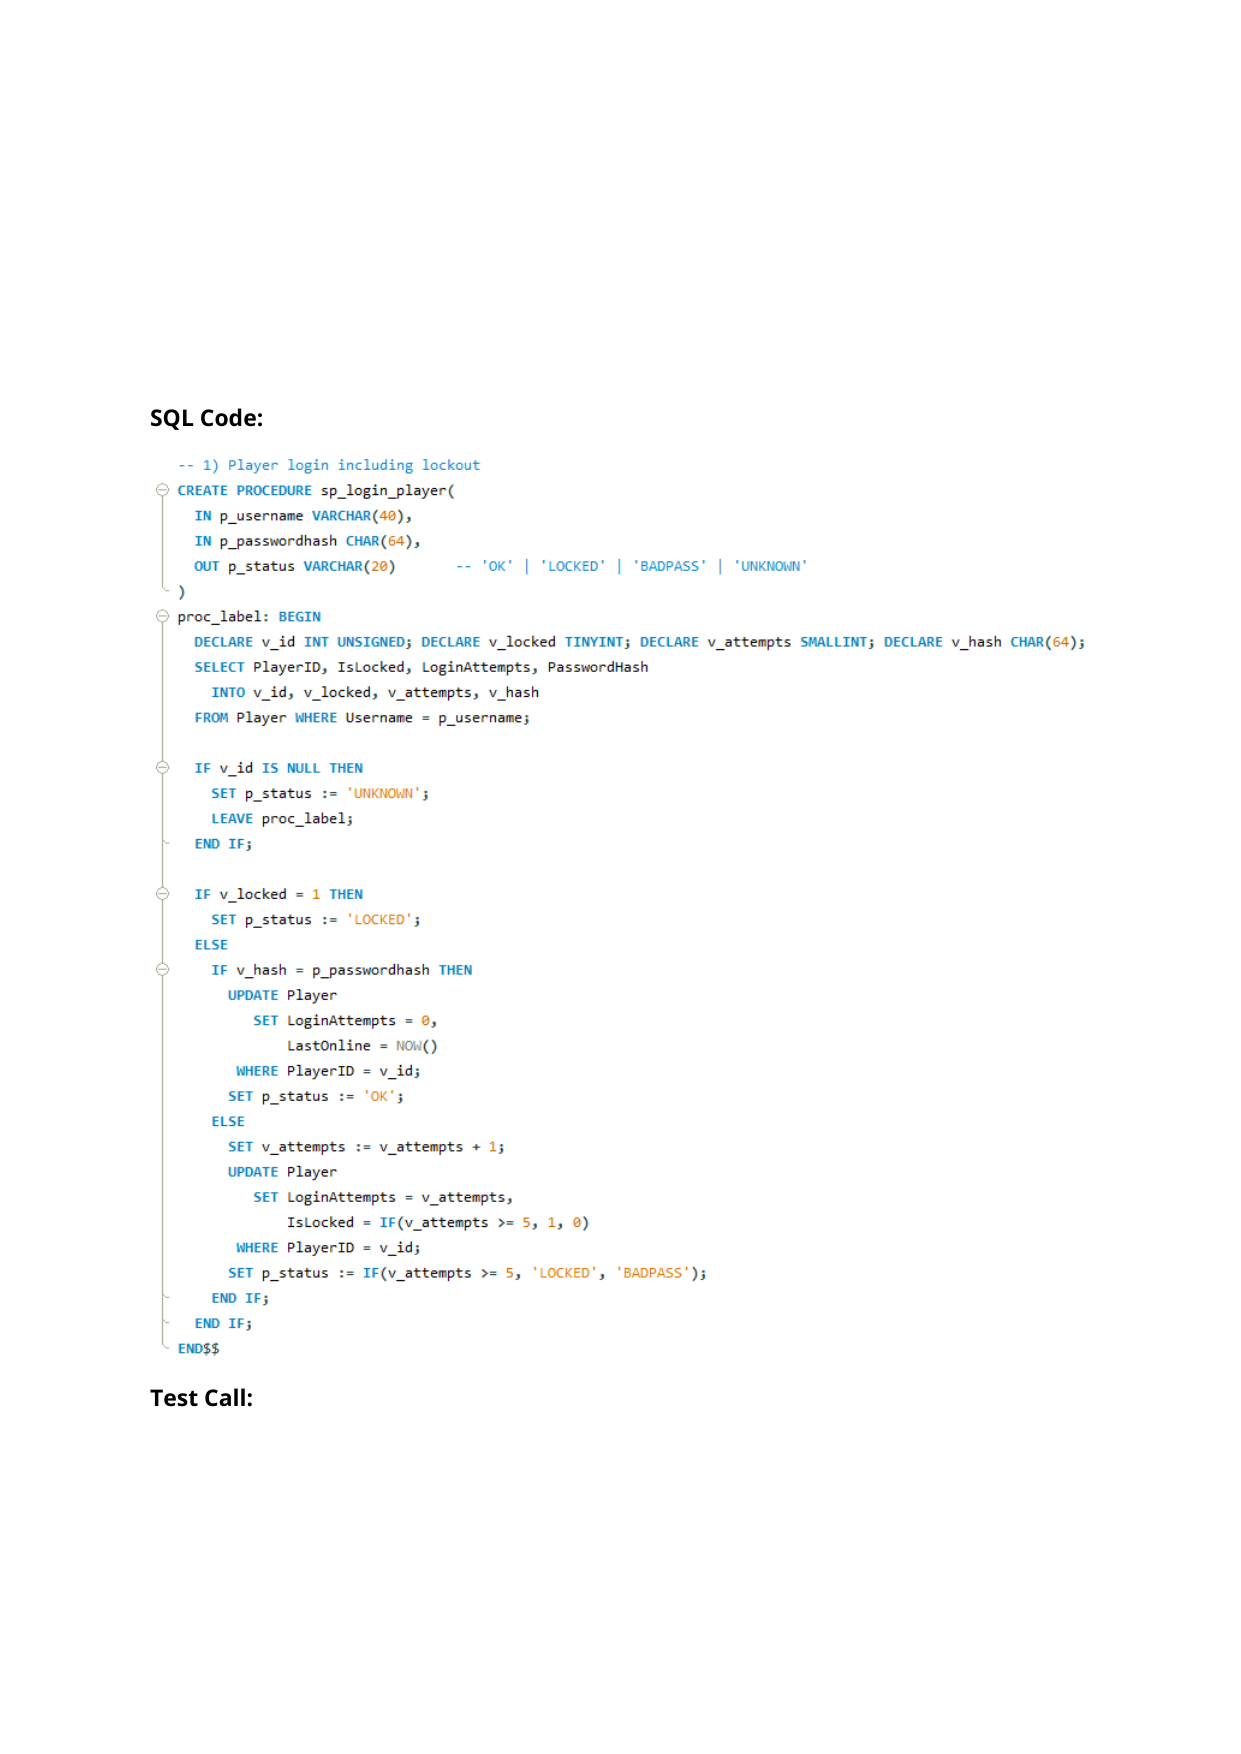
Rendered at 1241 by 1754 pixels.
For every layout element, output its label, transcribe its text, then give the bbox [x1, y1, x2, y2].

text SQL Code: [150, 402, 1090, 433]
picture [150, 452, 1091, 1363]
text Test Call: [150, 1382, 1090, 1413]
